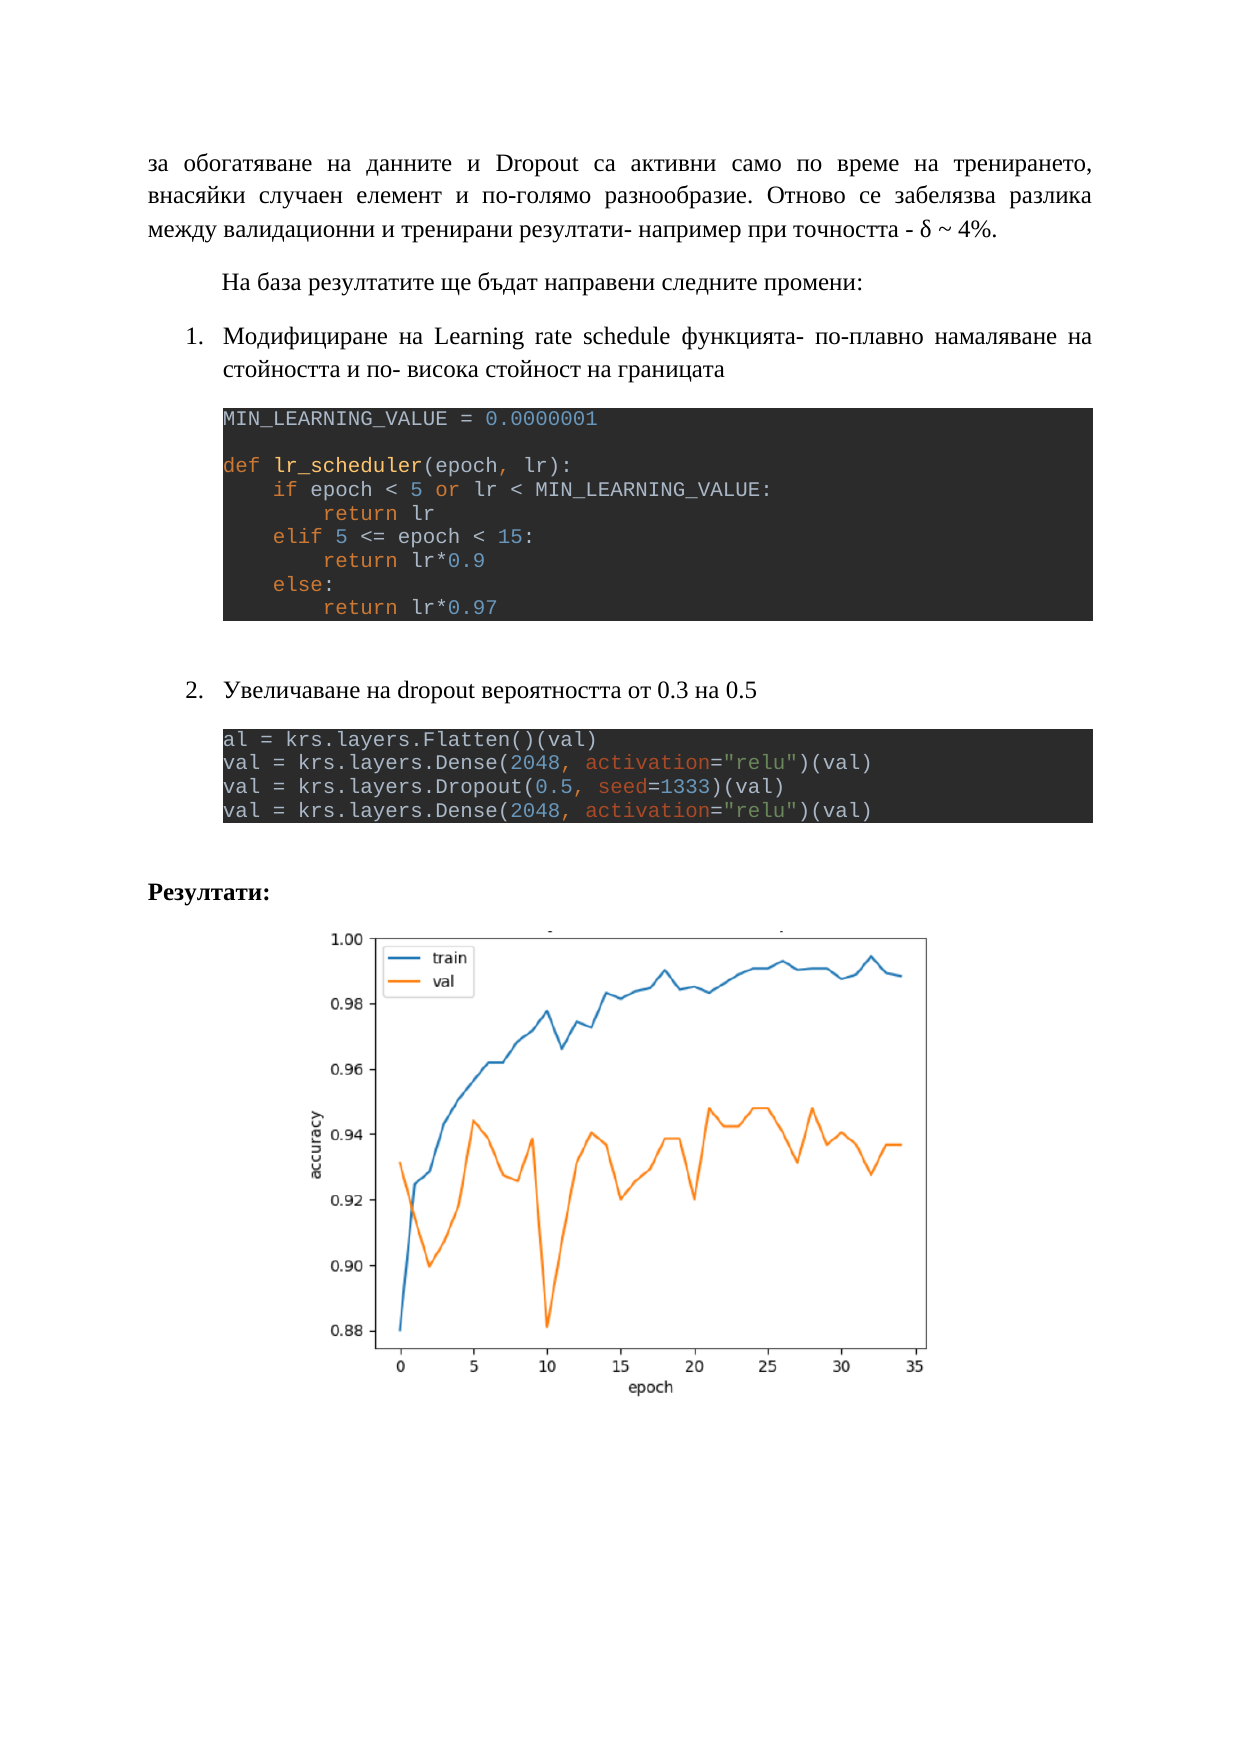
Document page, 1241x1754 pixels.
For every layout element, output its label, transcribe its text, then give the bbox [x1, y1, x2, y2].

text На база резултатите ще бъдат направени следните промени: [148, 267, 1093, 296]
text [148, 148, 1093, 242]
text Резултати: [148, 877, 1093, 906]
list Модифициране на Learning rate schedule функцията- по-плавно намаляване на стойността и по- висока стойност на границата [185, 321, 1093, 383]
list Увеличаване на dropout вероятността от 0.3 на 0.5 [185, 675, 1093, 704]
picture [282, 931, 958, 1405]
text MIN_LEARNING_VALUE = 0.0000001 [223, 408, 1093, 432]
text def lr_scheduler(epoch, lr): if epoch < 5 or lr < MIN_LEARNING_VALUE: return lr elif 5 <= epoch < 15: return lr*0.9 else: return lr*0.97 [223, 456, 1093, 621]
text al = krs.layers.Flatten()(val) val = krs.layers.Dense(2048, activation="relu")(val) val = krs.layers.Dropout(0.5, seed=1333)(val) val = krs.layers.Dense(2048, activation="relu")(val) [223, 729, 1093, 823]
